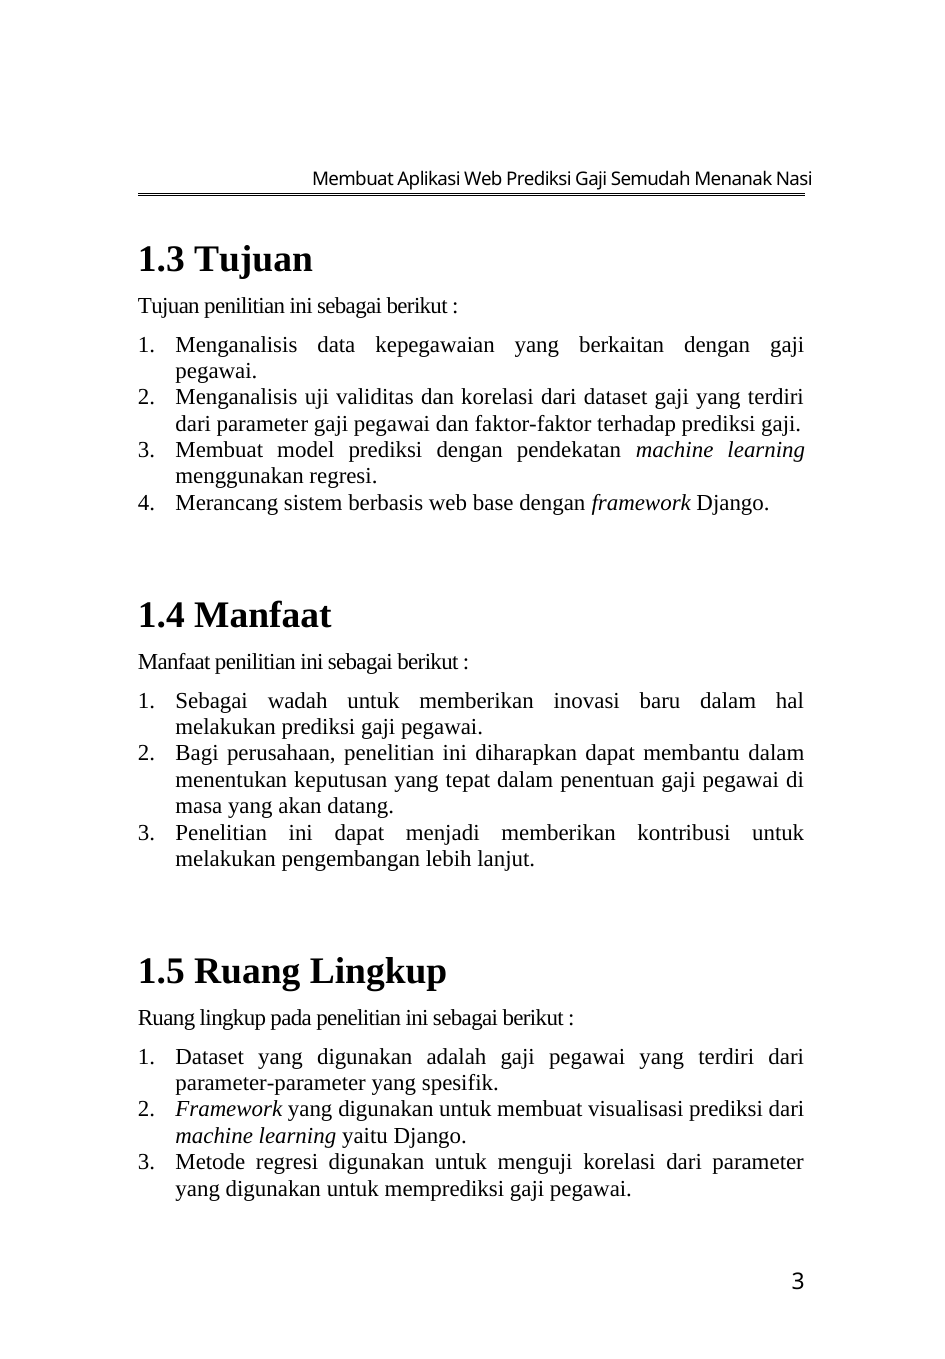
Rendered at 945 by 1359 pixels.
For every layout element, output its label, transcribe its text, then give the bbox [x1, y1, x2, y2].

list Bagi perusahaan, penelitian ini diharapkan dapat membantu dalam menentukan keputusan yang tepat dalam penentuan gaji pegawai di masa yang akan datang. [138, 739, 805, 818]
list Sebagai wadah untuk memberikan inovasi baru dalam hal melakukan prediksi gaji pegawai. [138, 687, 805, 739]
text Manfaat penilitian ini sebagai berikut : [138, 648, 805, 674]
list Framework yang digunakan untuk membuat visualisasi prediksi dari machine learning yaitu Django. [138, 1096, 805, 1148]
text Tujuan penilitian ini sebagai berikut : [138, 292, 805, 318]
list Penelitian ini dapat menjadi memberikan kontribusi untuk melakukan pengembangan lebih lanjut. [138, 818, 805, 871]
text Ruang lingkup pada penelitian ini sebagai berikut : [138, 1004, 805, 1030]
list Menganalisis data kepegawaian yang berkaitan dengan gaji pegawai. [138, 331, 805, 383]
list Dataset yang digunakan adalah gaji pegawai yang terdiri dari parameter-parameter yang spesifik. [138, 1043, 805, 1096]
subtitle Tujuan [138, 236, 805, 279]
list Menganalisis uji validitas dan korelasi dari dataset gaji yang terdiri dari parameter gaji pegawai dan faktor-faktor terhadap prediksi gaji. [138, 383, 805, 436]
list Merancang sistem berbasis web base dengan framework Django. [138, 489, 805, 515]
list Metode regresi digunakan untuk menguji korelasi dari parameter yang digunakan untuk memprediksi gaji pegawai. [138, 1148, 805, 1201]
subtitle Manfaat [138, 592, 805, 635]
subtitle Ruang Lingkup [138, 948, 805, 991]
list Membuat model prediksi dengan pendekatan machine learning menggunakan regresi. [138, 436, 805, 489]
